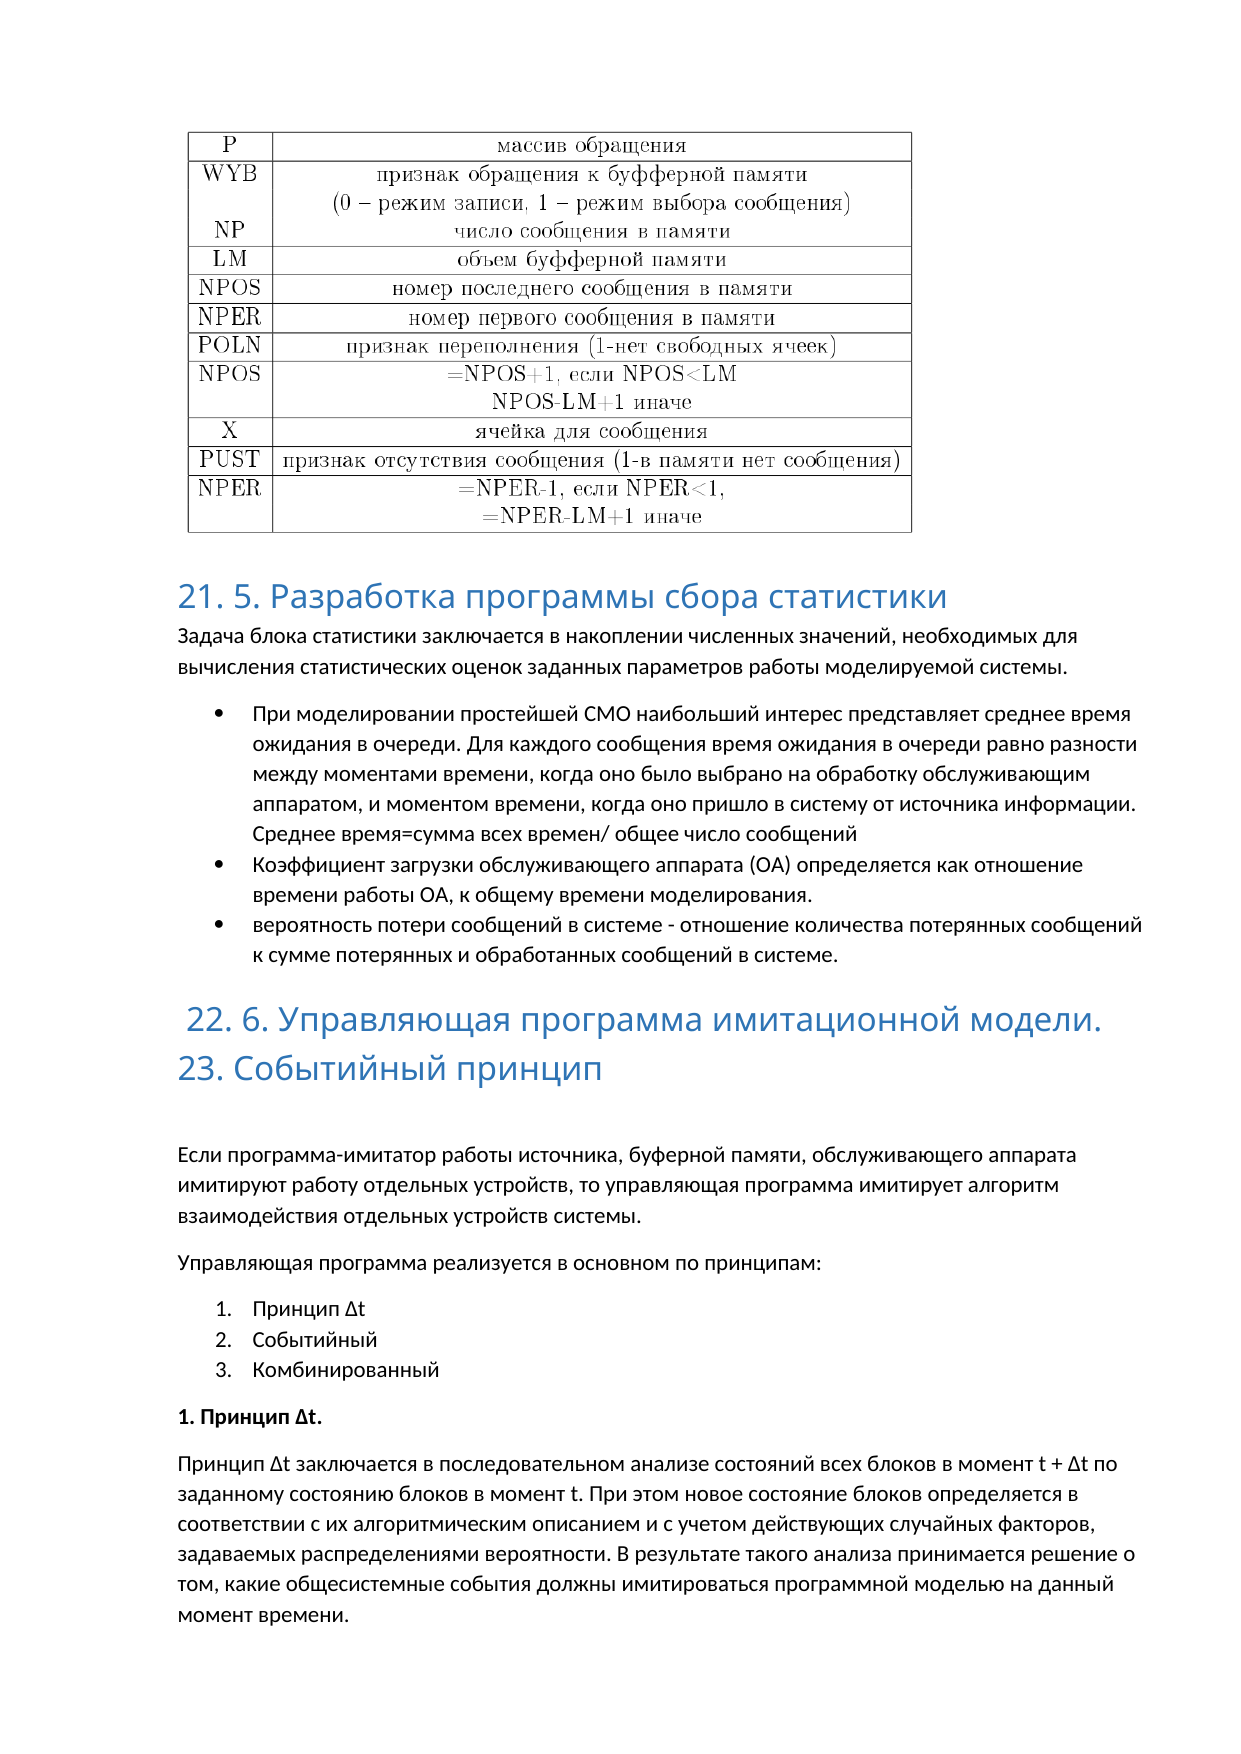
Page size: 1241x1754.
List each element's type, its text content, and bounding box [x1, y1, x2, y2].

subtitle 21. 5. Разработка программы сбора статистики [177, 573, 1152, 618]
list Комбинированный [215, 1355, 1152, 1383]
text Управляющая программа реализуется в основном по принципам: [177, 1248, 1152, 1276]
text Принцип Δt заключается в последовательном анализе состояний всех блоков в момент t + Δt по заданному состоянию блоков в момент t. При этом новое состояние блоков определяется в соответствии с их алгоритмическим описанием и с учетом действующих случайных факторов, задаваемых распределениями вероятности. В результате такого анализа принимается решение о том, какие общесистемные события должны имитироваться программной моделью на данный момент времени. [177, 1449, 1152, 1628]
list Событийный [215, 1325, 1152, 1353]
picture [177, 118, 922, 546]
text Задача блока статистики заключается в накоплении численных значений, необходимых для вычисления статистических оценок заданных параметров работы моделируемой системы. [177, 622, 1152, 680]
list вероятность потери сообщений в системе - отношение количества потерянных сообщений к сумме потерянных и обработанных сообщений в системе. [215, 910, 1152, 968]
text Если программа-имитатор работы источника, буферной памяти, обслуживающего аппарата имитируют работу отдельных устройств, то управляющая программа имитирует алгоритм взаимодействия отдельных устройств системы. [177, 1140, 1152, 1229]
list Коэффициент загрузки обслуживающего аппарата (ОА) определяется как отношение времени работы ОА, к общему времени моделирования. [215, 850, 1152, 908]
list Принцип Δt [215, 1294, 1152, 1323]
list При моделировании простейшей СМО наибольший интерес представляет среднее время ожидания в очереди. Для каждого сообщения время ожидания в очереди равно разности между моментами времени, когда оно было выбрано на обработку обслуживающим аппаратом, и моментом времени, когда оно пришло в систему от источника информации. Среднее время=сумма всех времен/ общее число сообщений [215, 699, 1152, 848]
subtitle 22. 6. Управляющая программа имитационной модели. 23. Событийный принцип [177, 996, 1152, 1090]
text 1. Принцип Δt. [177, 1402, 1152, 1430]
